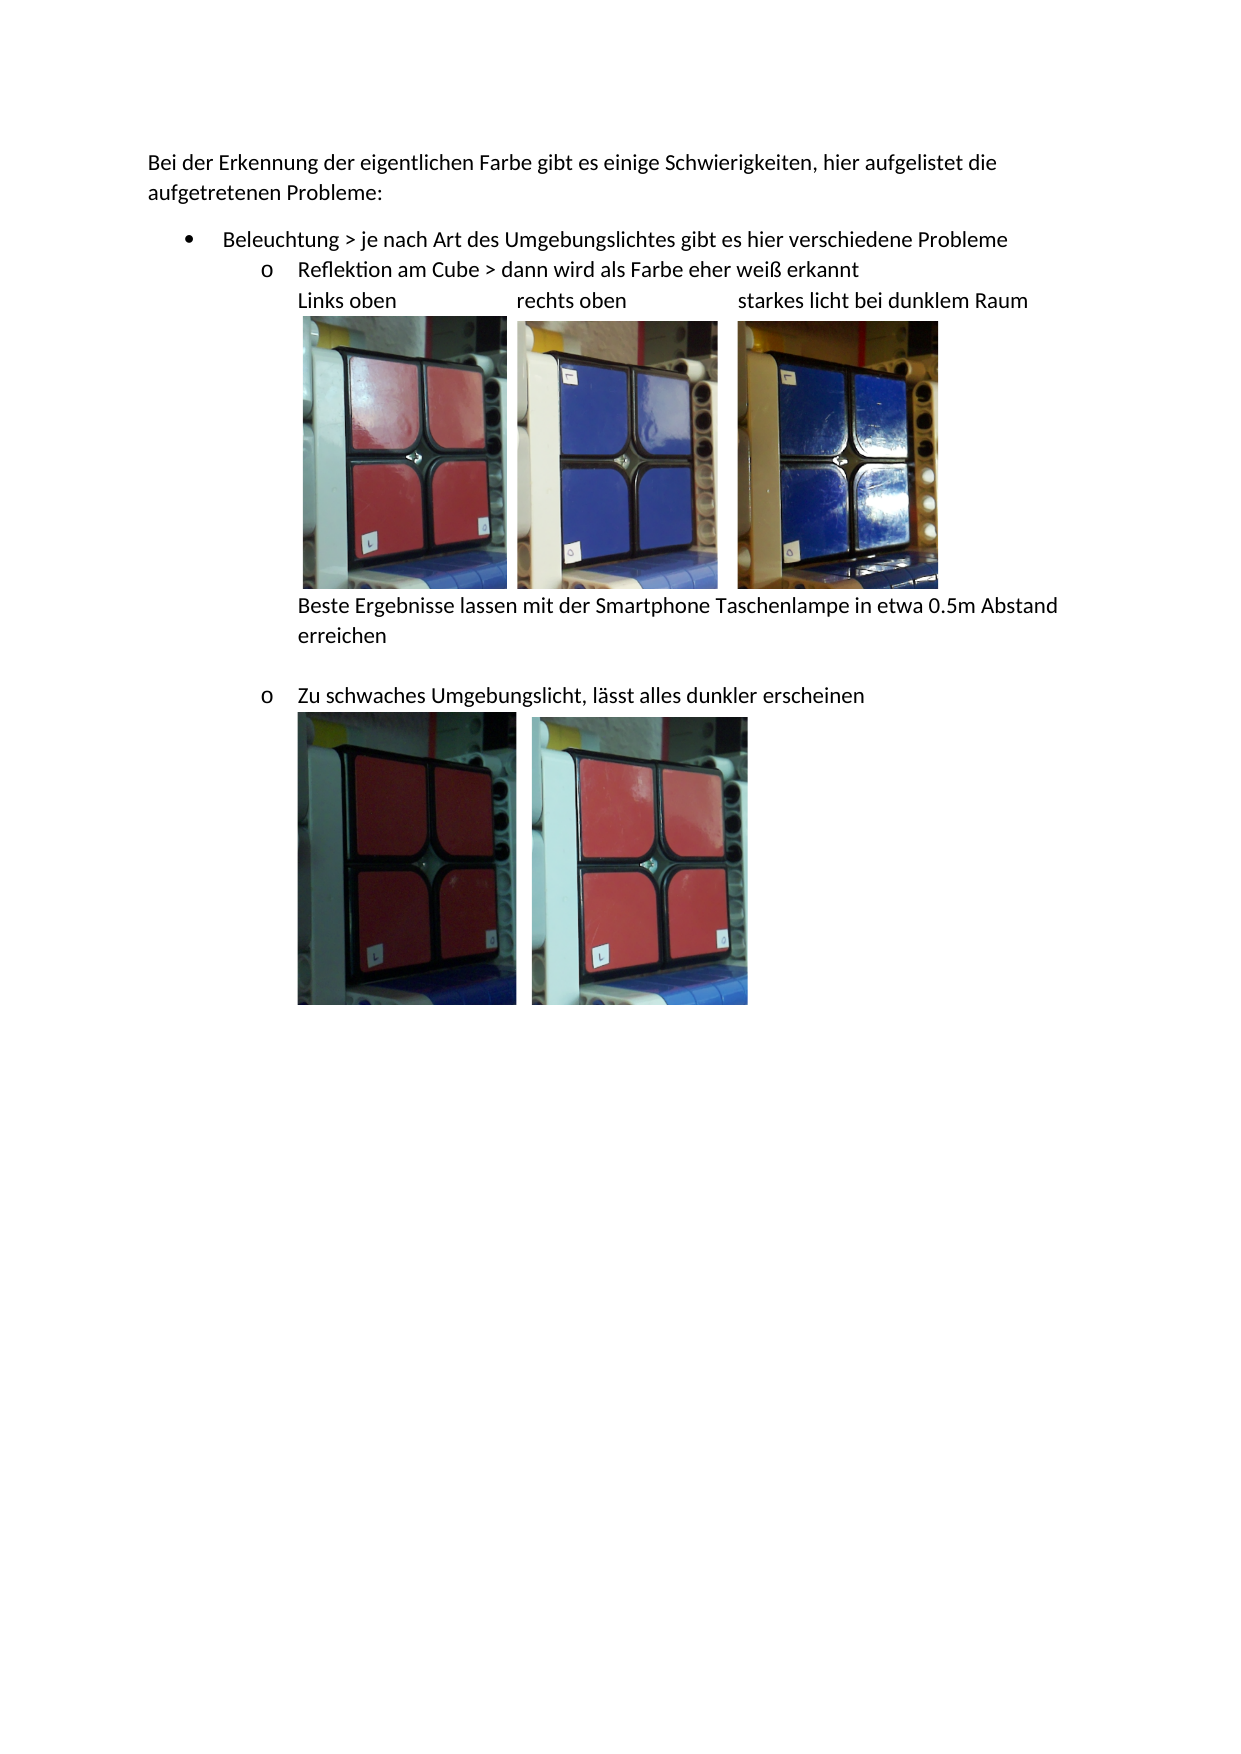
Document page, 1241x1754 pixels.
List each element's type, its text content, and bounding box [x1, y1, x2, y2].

list Beste Ergebnisse lassen mit der Smartphone Taschenlampe in etwa 0.5m Abstand erreichen [298, 591, 1093, 649]
list Links oben rechts oben starkes licht bei dunklem Raum [298, 286, 1093, 314]
list Zu schwaches Umgebungslicht, lässt alles dunkler erscheinen [260, 681, 1093, 711]
picture [517, 321, 718, 589]
picture [531, 717, 748, 1005]
picture [297, 712, 517, 1005]
list Reflektion am Cube > dann wird als Farbe eher weiß erkannt [260, 255, 1093, 284]
list Beleuchtung > je nach Art des Umgebungslichtes gibt es hier verschiedene Probleme [185, 225, 1093, 253]
picture [302, 316, 507, 589]
text Bei der Erkennung der eigentlichen Farbe gibt es einige Schwierigkeiten, hier aufgelistet die aufgetretenen Probleme: [148, 148, 1093, 206]
picture [737, 321, 939, 589]
